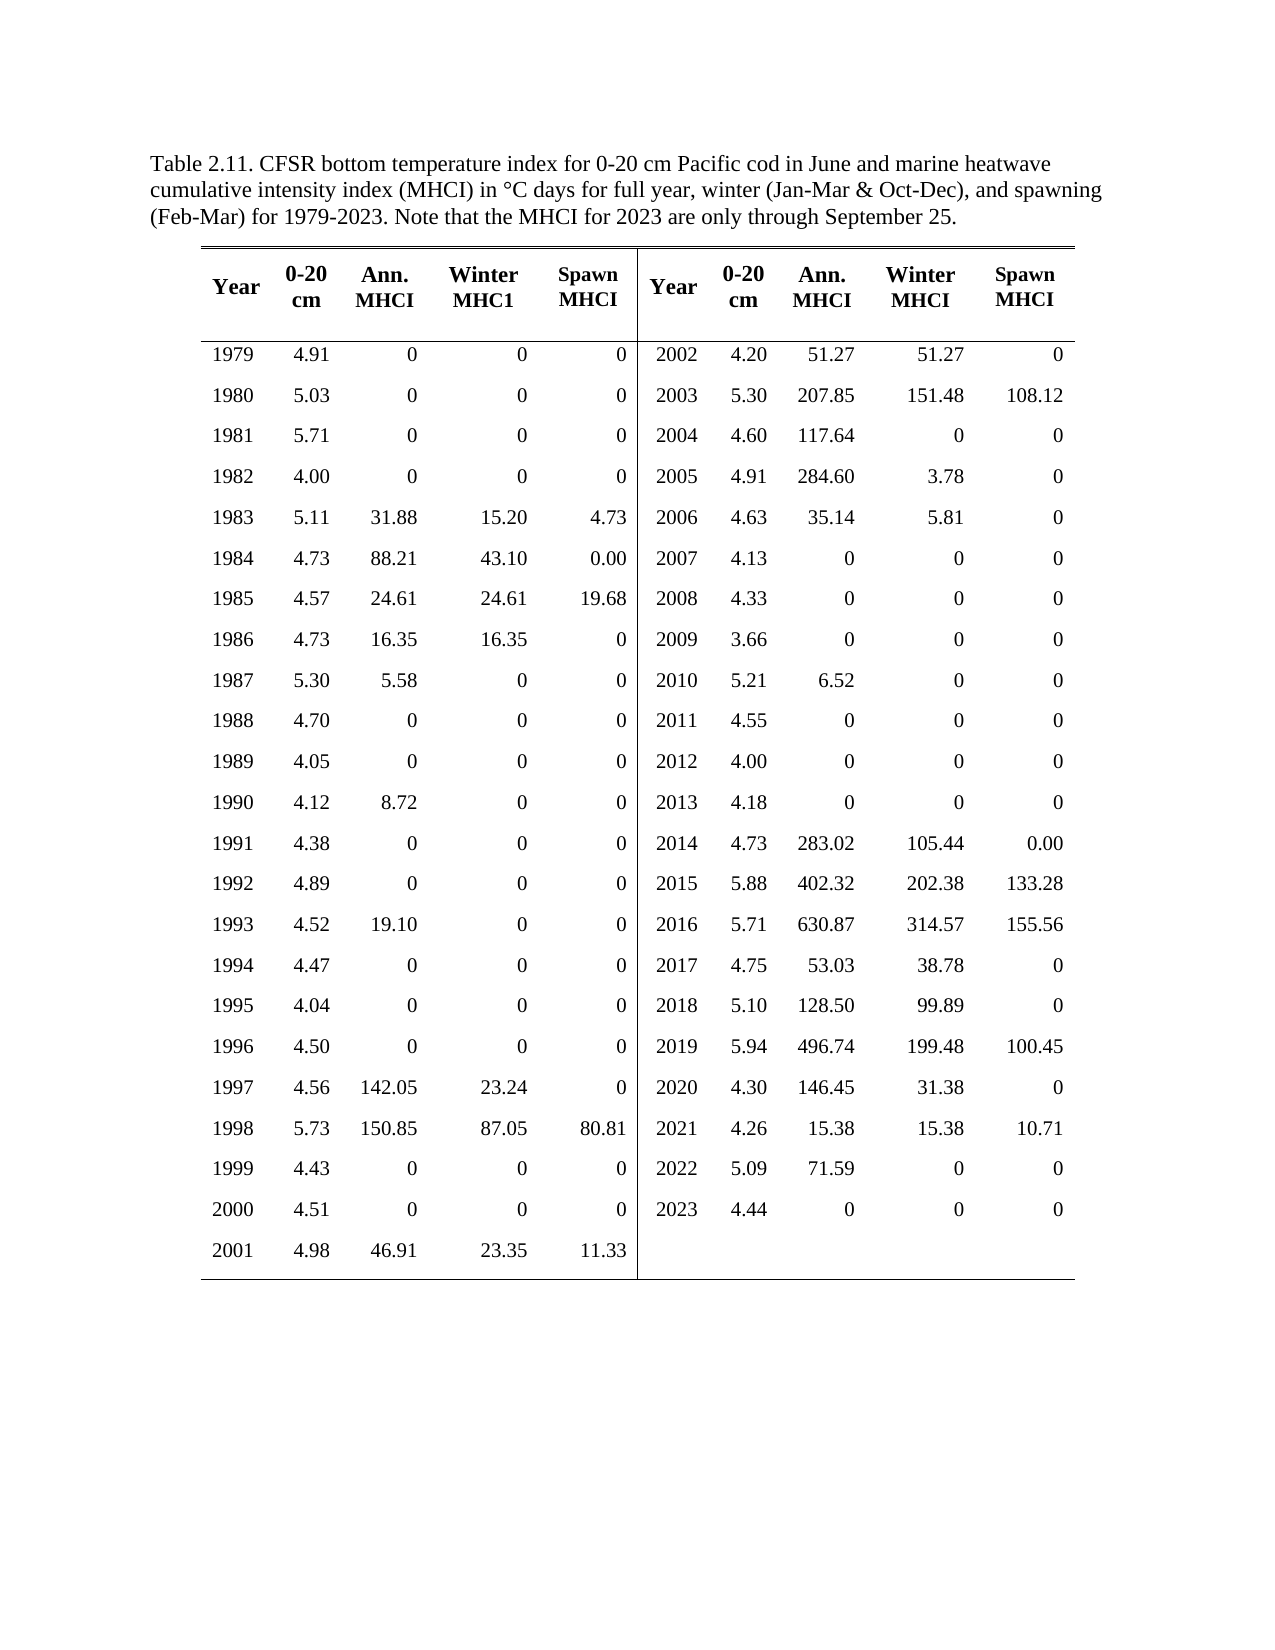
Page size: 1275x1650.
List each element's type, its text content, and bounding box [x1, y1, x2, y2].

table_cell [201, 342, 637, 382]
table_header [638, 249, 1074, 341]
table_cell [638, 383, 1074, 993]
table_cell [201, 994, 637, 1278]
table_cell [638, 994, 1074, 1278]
subtitle Table 2.11. CFSR bottom temperature index for 0-20 cm Pacific cod in June and marine heatwave cumulative intensity index (MHCI) in °C days for full year, winter (Jan-Mar & Oct-Dec), and spawning (Feb-Mar) for 1979-2023. Note that the MHCI for 2023 are only through September 25. [150, 150, 1125, 229]
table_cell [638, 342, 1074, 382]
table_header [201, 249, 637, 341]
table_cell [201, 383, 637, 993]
